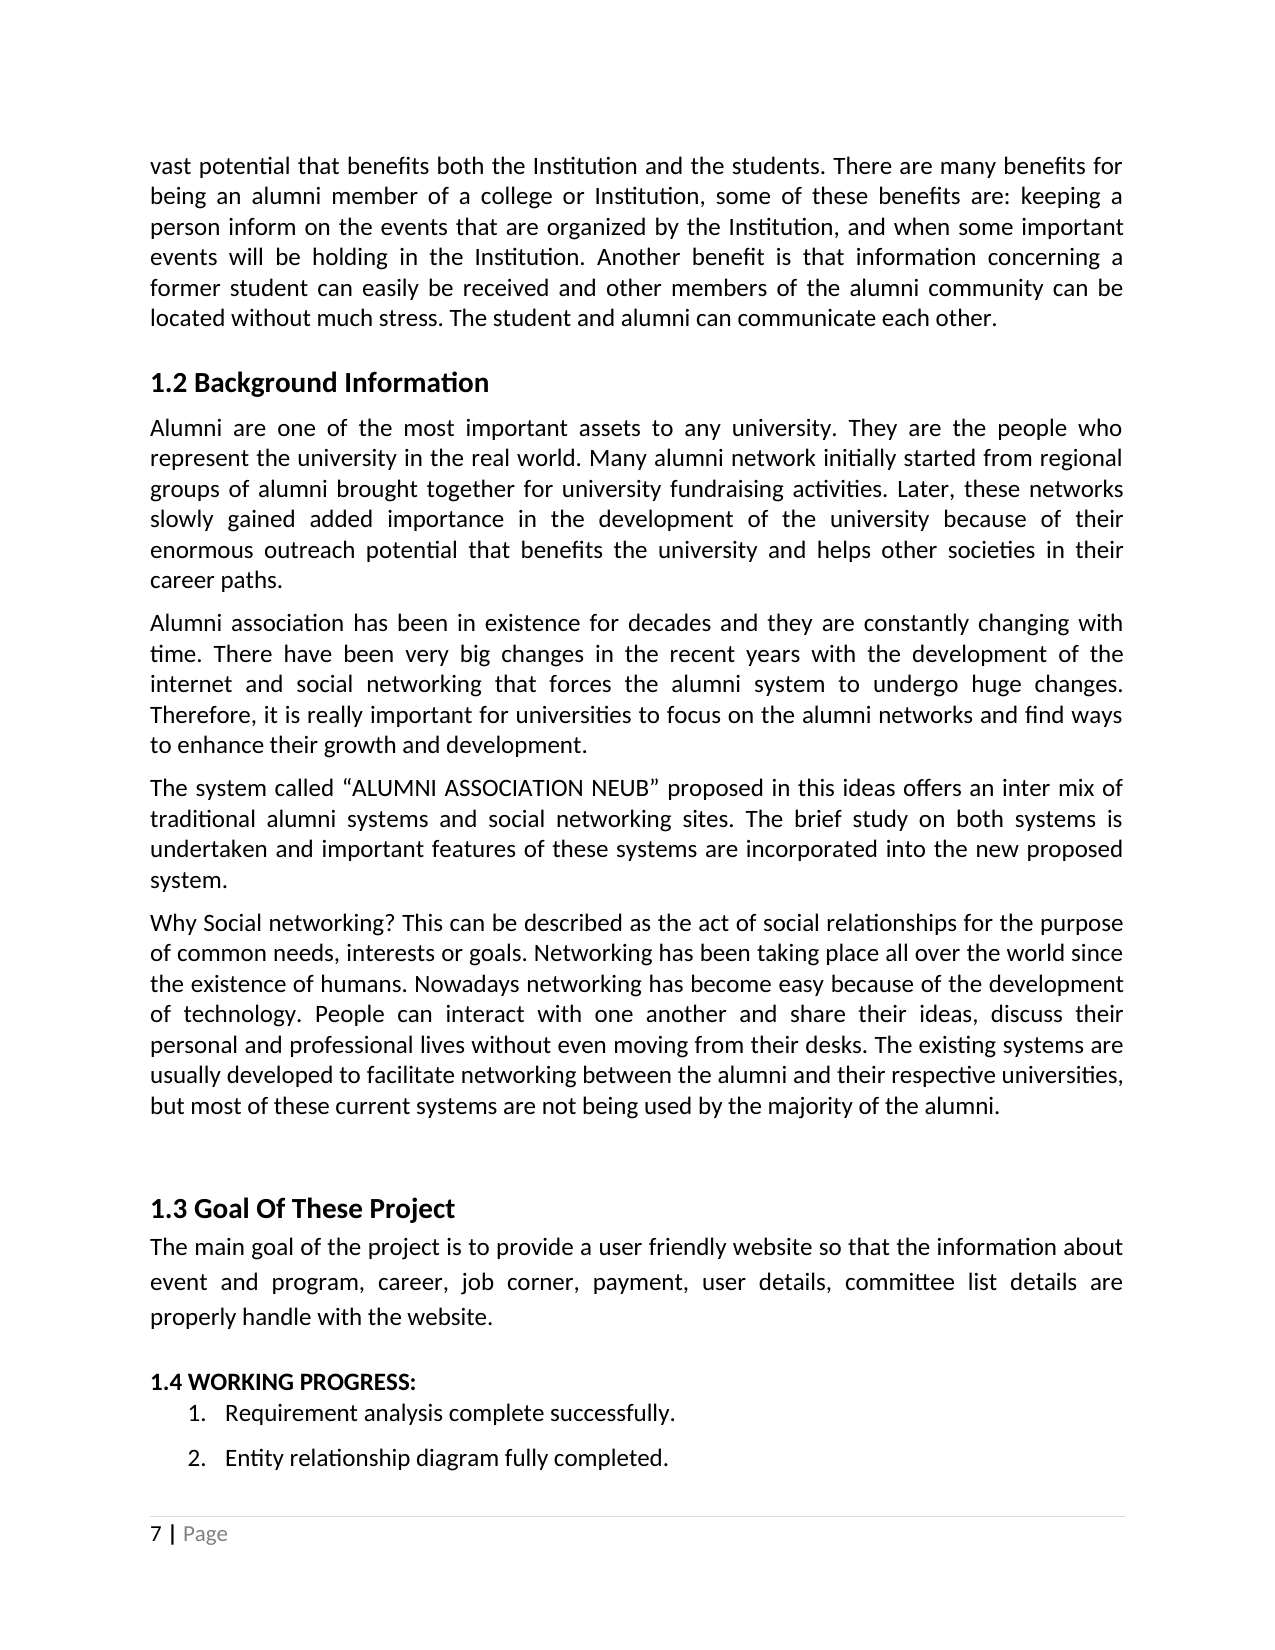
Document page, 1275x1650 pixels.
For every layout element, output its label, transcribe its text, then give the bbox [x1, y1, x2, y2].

text The main goal of the project is to provide a user friendly website so that the information about event and program, career, job corner, payment, user details, committee list details are properly handle with the website. [150, 1231, 1125, 1331]
subtitle 1.2 Background Information [150, 364, 1125, 399]
text 1.3 Goal Of These Project [150, 1190, 1125, 1225]
text Alumni association has been in existence for decades and they are constantly changing with time. There have been very big changes in the recent years with the development of the internet and social networking that forces the alumni system to undergo huge changes. Therefore, it is really important for universities to focus on the alumni networks and find ways to enhance their growth and development. [150, 607, 1125, 760]
list Requirement analysis complete successfully. [187, 1397, 1125, 1427]
list Entity relationship diagram fully completed. [187, 1442, 1125, 1473]
text The system called “ALUMNI ASSOCIATION NEUB” proposed in this ideas offers an inter mix of traditional alumni systems and social networking sites. The brief study on both systems is undertaken and important features of these systems are incorporated into the new proposed system. [150, 772, 1125, 894]
text 1.4 WORKING PROGRESS: [150, 1366, 1125, 1397]
text Why Social networking? This can be described as the act of social relationships for the purpose of common needs, interests or goals. Networking has been taking place all over the world since the existence of humans. Nowadays networking has become easy because of the development of technology. People can interact with one another and share their ideas, discuss their personal and professional lives without even moving from their desks. The existing systems are usually developed to facilitate networking between the alumni and their respective universities, but most of these current systems are not being used by the majority of the alumni. [150, 907, 1125, 1121]
text Alumni are one of the most important assets to any university. They are the people who represent the university in the real world. Many alumni network initially started from regional groups of alumni brought together for university fundraising activities. Later, these networks slowly gained added importance in the development of the university because of their enormous outreach potential that benefits the university and helps other societies in their career paths. [150, 412, 1125, 595]
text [150, 150, 1125, 333]
